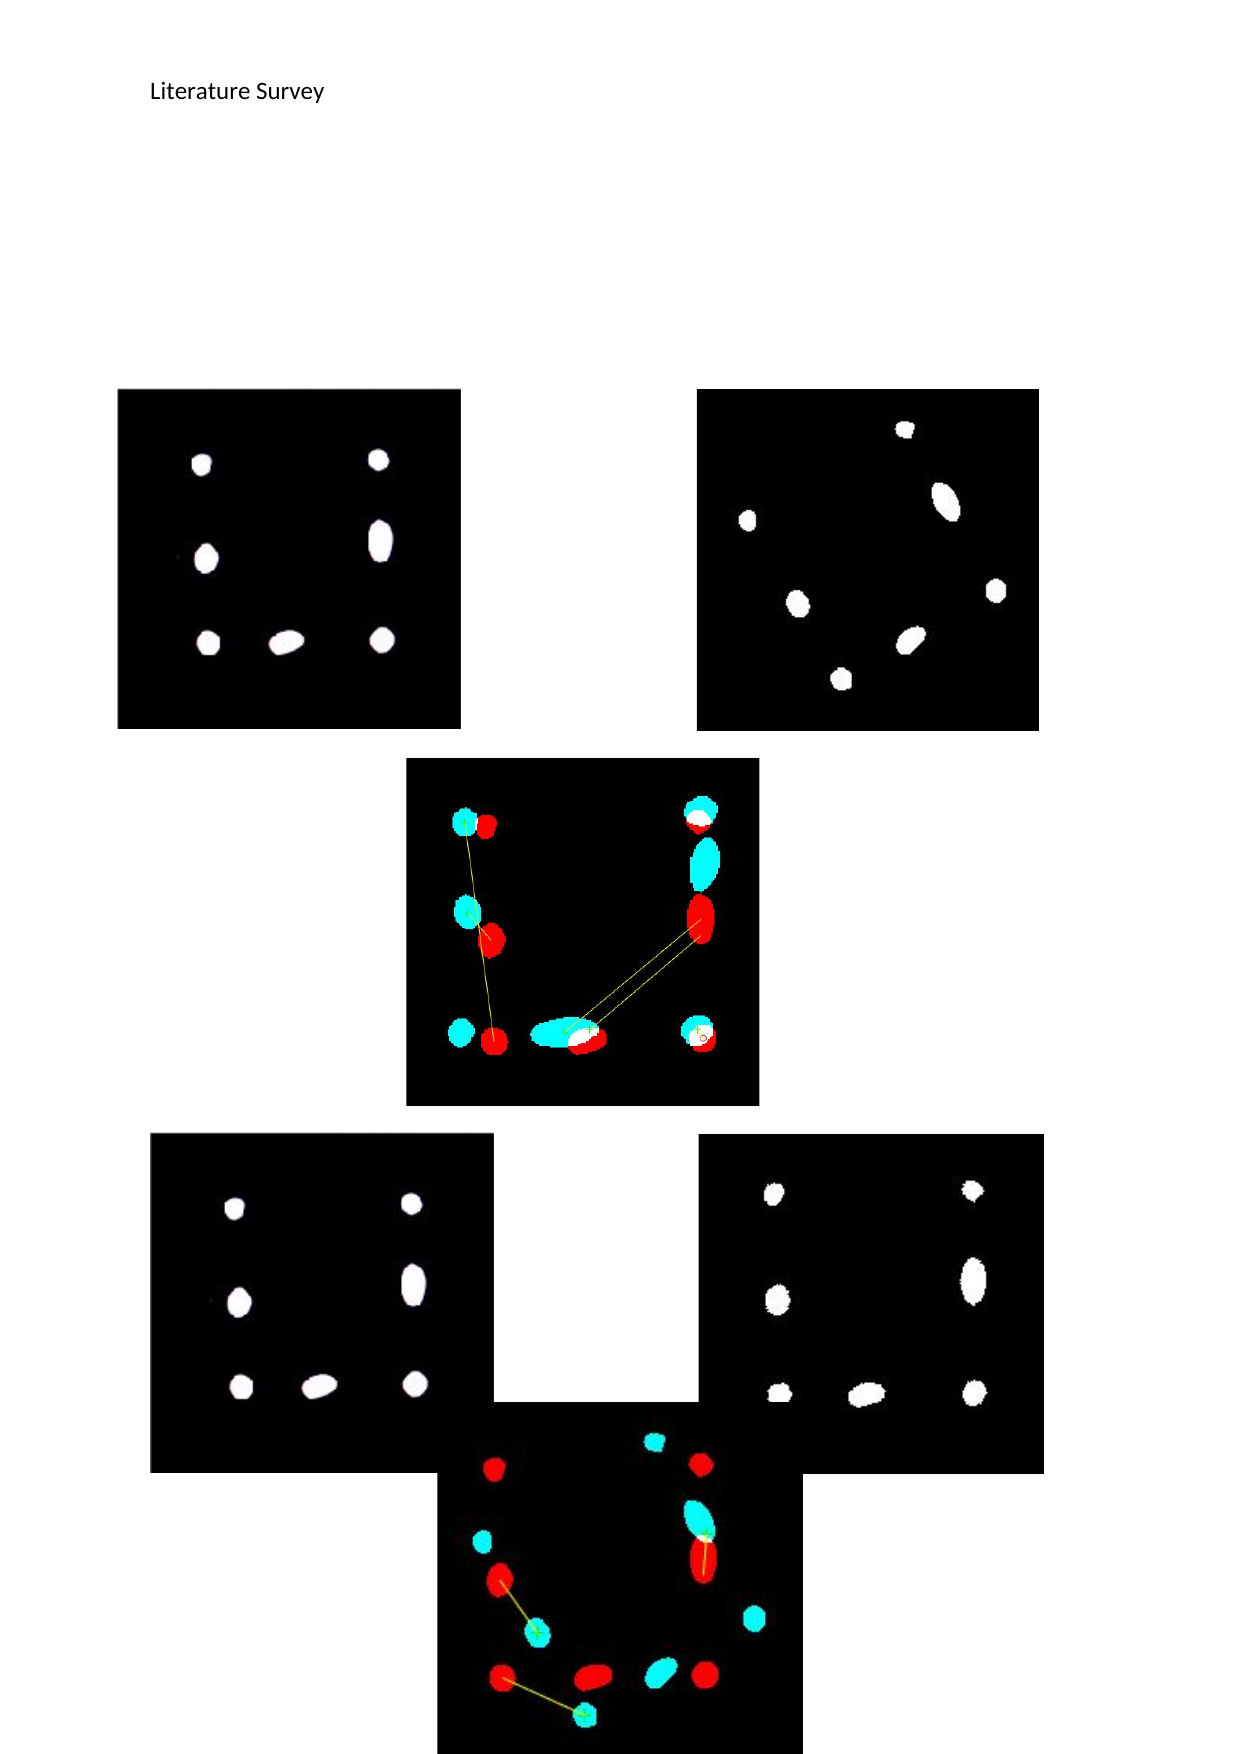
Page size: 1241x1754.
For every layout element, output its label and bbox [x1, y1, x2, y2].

picture [406, 758, 760, 1106]
picture [696, 389, 1039, 731]
picture [117, 388, 461, 729]
picture [150, 1132, 1044, 1754]
